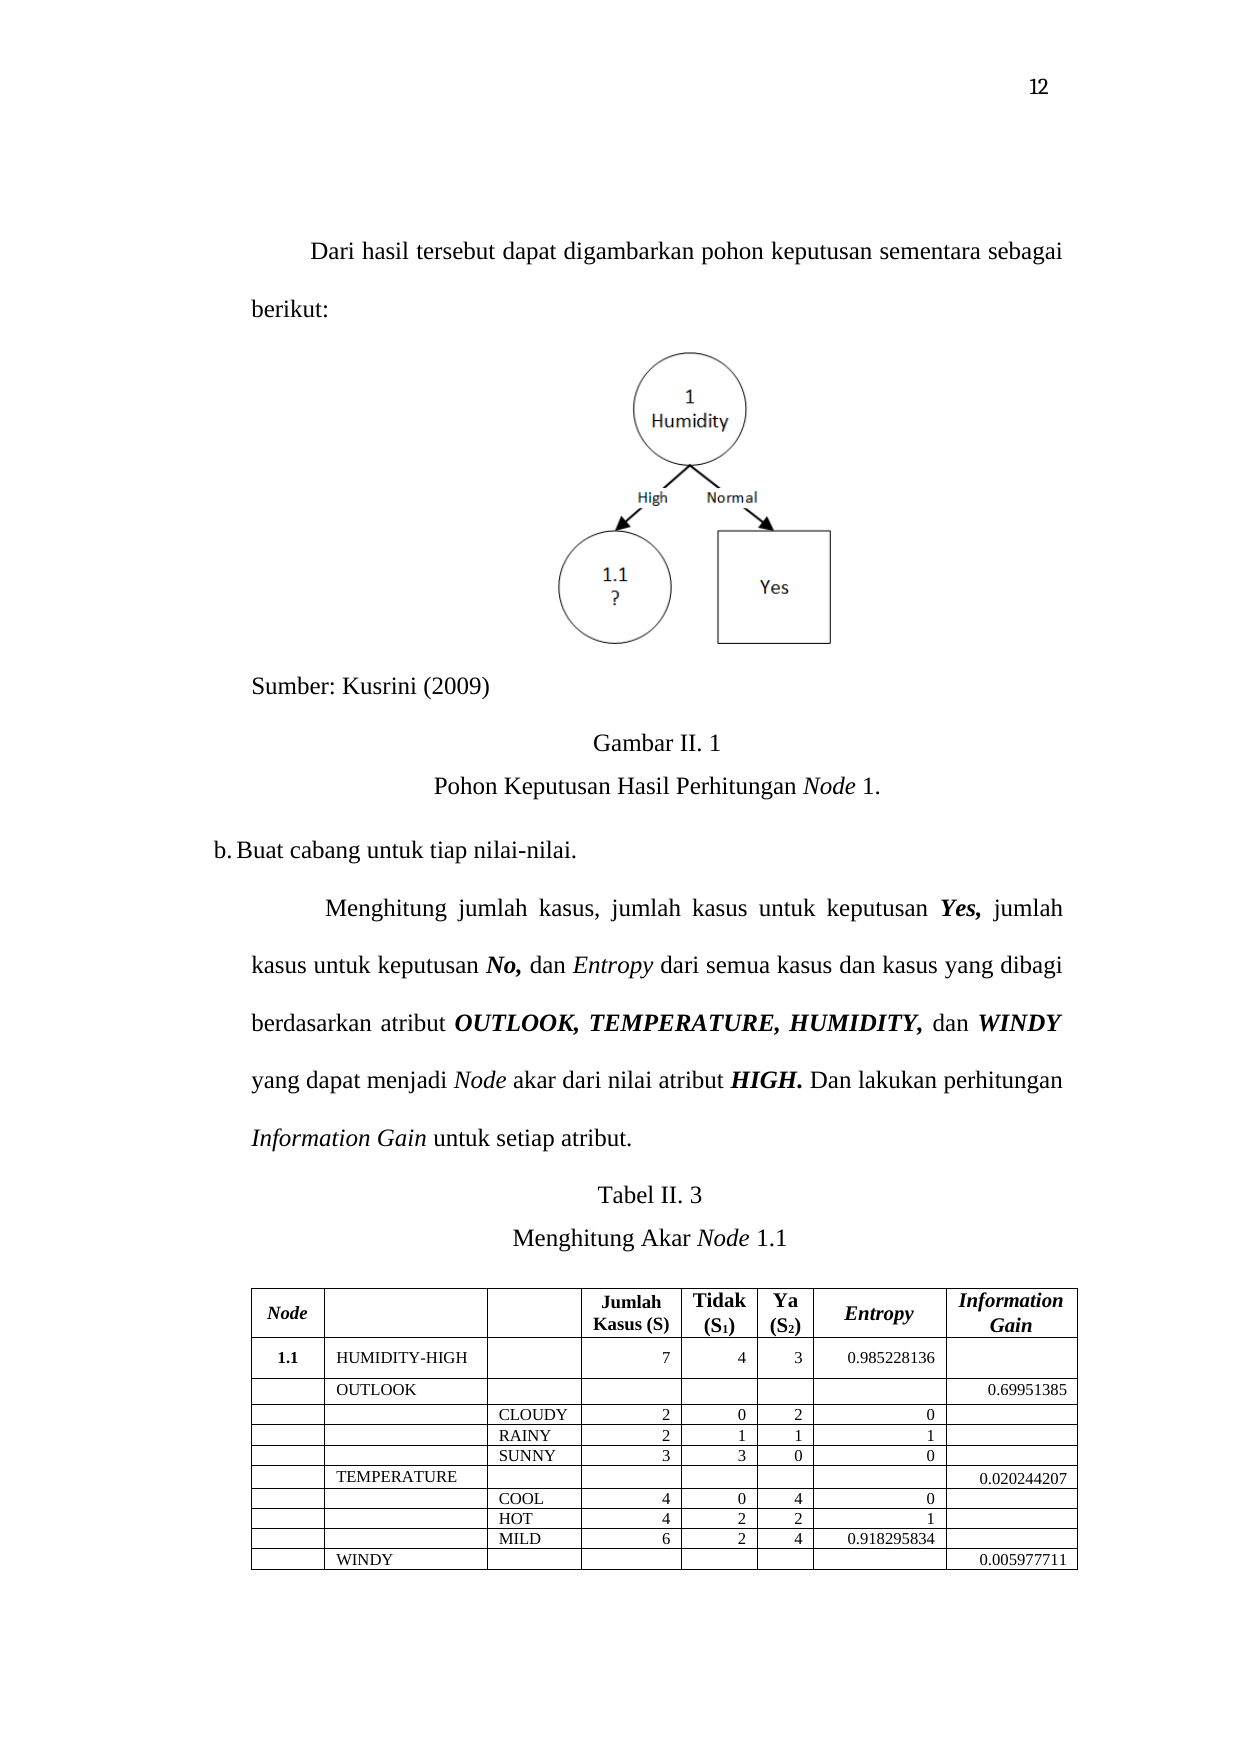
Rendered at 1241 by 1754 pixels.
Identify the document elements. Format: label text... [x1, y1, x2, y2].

table_cell HUMIDITY-HIGH [325, 1338, 487, 1378]
table_cell 2 [582, 1405, 681, 1424]
table_cell [814, 1549, 946, 1568]
table_cell [947, 1446, 1077, 1465]
table_cell [947, 1509, 1077, 1528]
table_cell [947, 1529, 1077, 1548]
table_cell [758, 1549, 813, 1568]
table_cell CLOUDY [488, 1405, 581, 1424]
table_cell [252, 1405, 324, 1424]
table_header Tidak (S1) [682, 1289, 757, 1337]
table_header Ya (S2) [758, 1289, 813, 1337]
table_cell 7 [582, 1338, 681, 1378]
table_cell HOT [488, 1509, 581, 1528]
table_cell COOL [488, 1489, 581, 1508]
table_cell 0 [758, 1446, 813, 1465]
text Dari hasil tersebut dapat digambarkan pohon keputusan sementara sebagai berikut: [251, 236, 1063, 322]
table_cell [252, 1529, 324, 1548]
table_cell 4 [758, 1489, 813, 1508]
table_cell 4 [582, 1509, 681, 1528]
table_cell 0 [814, 1405, 946, 1424]
table_cell 1 [758, 1425, 813, 1444]
table_cell OUTLOOK [325, 1379, 487, 1404]
table_cell [682, 1549, 757, 1568]
table_cell [325, 1425, 487, 1444]
table_cell [947, 1338, 1077, 1378]
table_cell [252, 1425, 324, 1444]
table_cell 4 [758, 1529, 813, 1548]
table_cell [947, 1425, 1077, 1444]
table_cell 0 [814, 1446, 946, 1465]
table_header Information Gain [947, 1289, 1077, 1337]
table_cell [682, 1466, 757, 1488]
table_cell [582, 1379, 681, 1404]
table_cell 0.985228136 [814, 1338, 946, 1378]
table_cell [252, 1489, 324, 1508]
text Sumber: Kusrini (2009) [251, 671, 1063, 699]
picture [557, 351, 832, 645]
table_cell [814, 1379, 946, 1404]
text Menghitung jumlah kasus, jumlah kasus untuk keputusan Yes, jumlah kasus untuk keputusan No, dan Entropy dari semua kasus dan kasus yang dibagi berdasarkan atribut OUTLOOK, TEMPERATURE, HUMIDITY, dan WINDY yang dapat menjadi Node akar dari nilai atribut HIGH. Dan lakukan perhitungan Information Gain untuk setiap atribut. [251, 893, 1063, 1152]
text Gambar II. 1 Pohon Keputusan Hasil Perhitungan Node 1. [251, 728, 1063, 800]
table_cell [682, 1379, 757, 1404]
table_cell 0.020244207 [947, 1466, 1077, 1488]
table_cell [325, 1489, 487, 1508]
table_cell TEMPERATURE [325, 1466, 487, 1488]
table_cell 0 [814, 1489, 946, 1508]
table_cell 3 [758, 1338, 813, 1378]
table_header Node [252, 1289, 324, 1337]
table_cell [582, 1549, 681, 1568]
table_header Jumlah Kasus (S) [582, 1289, 681, 1337]
table_cell 0.005977711 [947, 1549, 1077, 1568]
table_cell [252, 1379, 324, 1404]
table_cell 2 [758, 1509, 813, 1528]
table_cell 0 [682, 1405, 757, 1424]
table_cell [325, 1529, 487, 1548]
table_cell [488, 1466, 581, 1488]
table_cell 1 [682, 1425, 757, 1444]
table_cell RAINY [488, 1425, 581, 1444]
table_cell [252, 1509, 324, 1528]
table_cell 1 [814, 1425, 946, 1444]
table_cell [947, 1405, 1077, 1424]
table_cell MILD [488, 1529, 581, 1548]
table_cell 0.918295834 [814, 1529, 946, 1548]
table_cell 4 [682, 1338, 757, 1378]
table_cell [814, 1466, 946, 1488]
table_cell 2 [758, 1405, 813, 1424]
table_cell 1.1 [252, 1338, 324, 1378]
table_header Entropy [814, 1289, 946, 1337]
table_cell [325, 1509, 487, 1528]
table_cell [947, 1489, 1077, 1508]
table_cell 3 [682, 1446, 757, 1465]
table_cell [252, 1446, 324, 1465]
list Buat cabang untuk tiap nilai-nilai. [213, 835, 1063, 864]
table_cell [582, 1466, 681, 1488]
table_cell [758, 1379, 813, 1404]
table_cell [325, 1405, 487, 1424]
table_cell [488, 1549, 581, 1568]
table_cell 0.69951385 [947, 1379, 1077, 1404]
table_cell 3 [582, 1446, 681, 1465]
table_cell 1 [814, 1509, 946, 1528]
table_cell 4 [582, 1489, 681, 1508]
table_cell [488, 1338, 581, 1378]
table_cell SUNNY [488, 1446, 581, 1465]
table_header [488, 1289, 581, 1337]
table_cell [325, 1446, 487, 1465]
table_cell [488, 1379, 581, 1404]
table_cell 2 [682, 1529, 757, 1548]
table_cell 0 [682, 1489, 757, 1508]
table_header [325, 1289, 487, 1337]
table_cell [758, 1466, 813, 1488]
table_cell [252, 1549, 324, 1568]
table_cell [252, 1466, 324, 1488]
table_cell 6 [582, 1529, 681, 1548]
text Tabel II. 3 Menghitung Akar Node 1.1 [236, 1180, 1063, 1252]
table_cell WINDY [325, 1549, 487, 1568]
table_cell 2 [682, 1509, 757, 1528]
table_cell 2 [582, 1425, 681, 1444]
